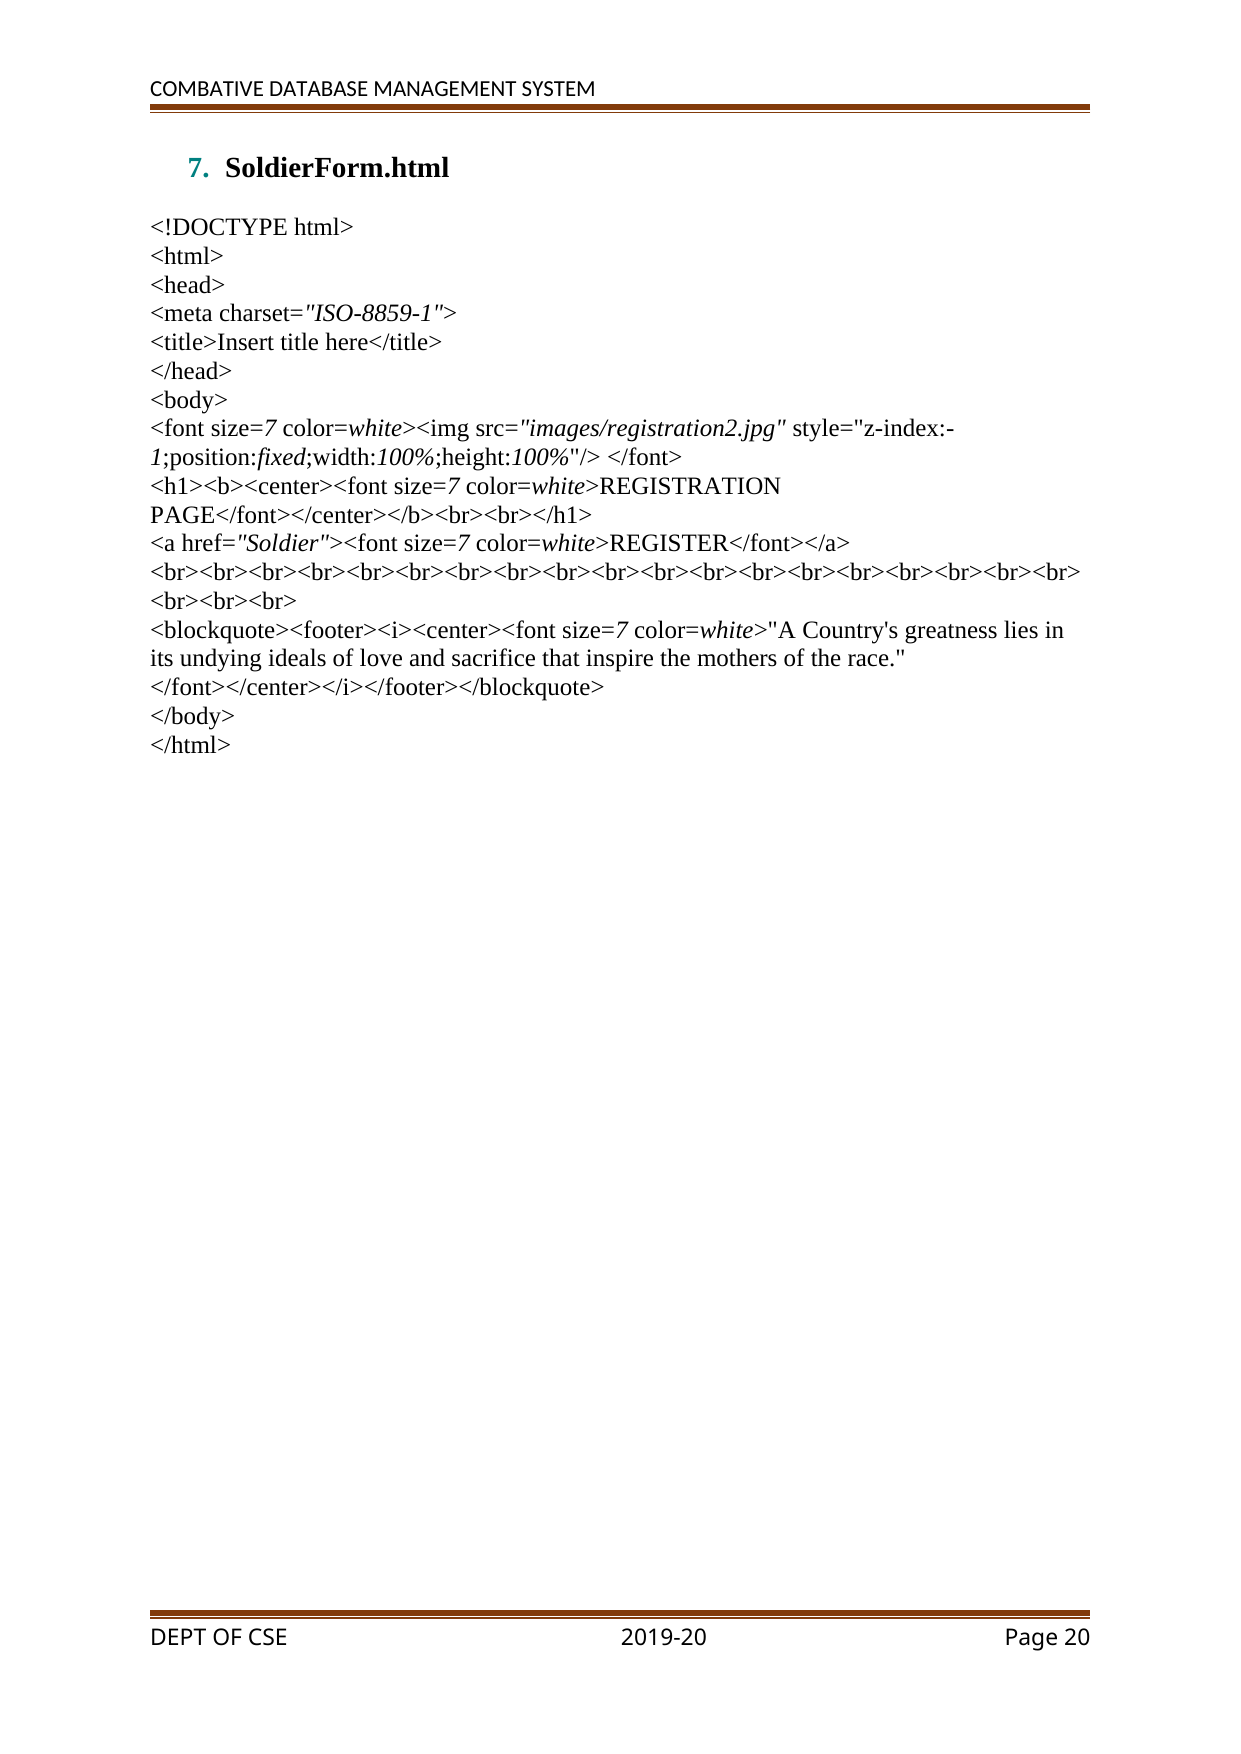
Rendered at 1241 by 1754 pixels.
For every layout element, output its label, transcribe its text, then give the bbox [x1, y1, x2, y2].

text <h1><b><center><font size=7 color=white>REGISTRATION PAGE</font></center></b><br><br></h1> [150, 471, 1090, 528]
text <a href="Soldier"><font size=7 color=white>REGISTER</font></a> [150, 528, 1090, 557]
text <blockquote><footer><i><center><font size=7 color=white>"A Country's greatness lies in its undying ideals of love and sacrifice that inspire the mothers of the race." [150, 615, 1090, 672]
text <html> [150, 241, 1090, 270]
text <head> [150, 270, 1090, 298]
text </head> [150, 356, 1090, 385]
text </html> [150, 730, 1090, 758]
text <br><br><br><br><br><br><br><br><br><br><br><br><br><br><br><br><br><br><br><br><br><br> [150, 557, 1090, 615]
text </body> [150, 701, 1090, 730]
text <title>Insert title here</title> [150, 327, 1090, 356]
text <font size=7 color=white><img src="images/registration2.jpg" style="z-index:-1;position:fixed;width:100%;height:100%"/> </font> [150, 413, 1090, 471]
text <!DOCTYPE html> [150, 212, 1090, 241]
text <body> [150, 385, 1090, 413]
list SoldierForm.html [187, 150, 1090, 183]
text <meta charset="ISO-8859-1"> [150, 298, 1090, 327]
text </font></center></i></footer></blockquote> [150, 672, 1090, 701]
